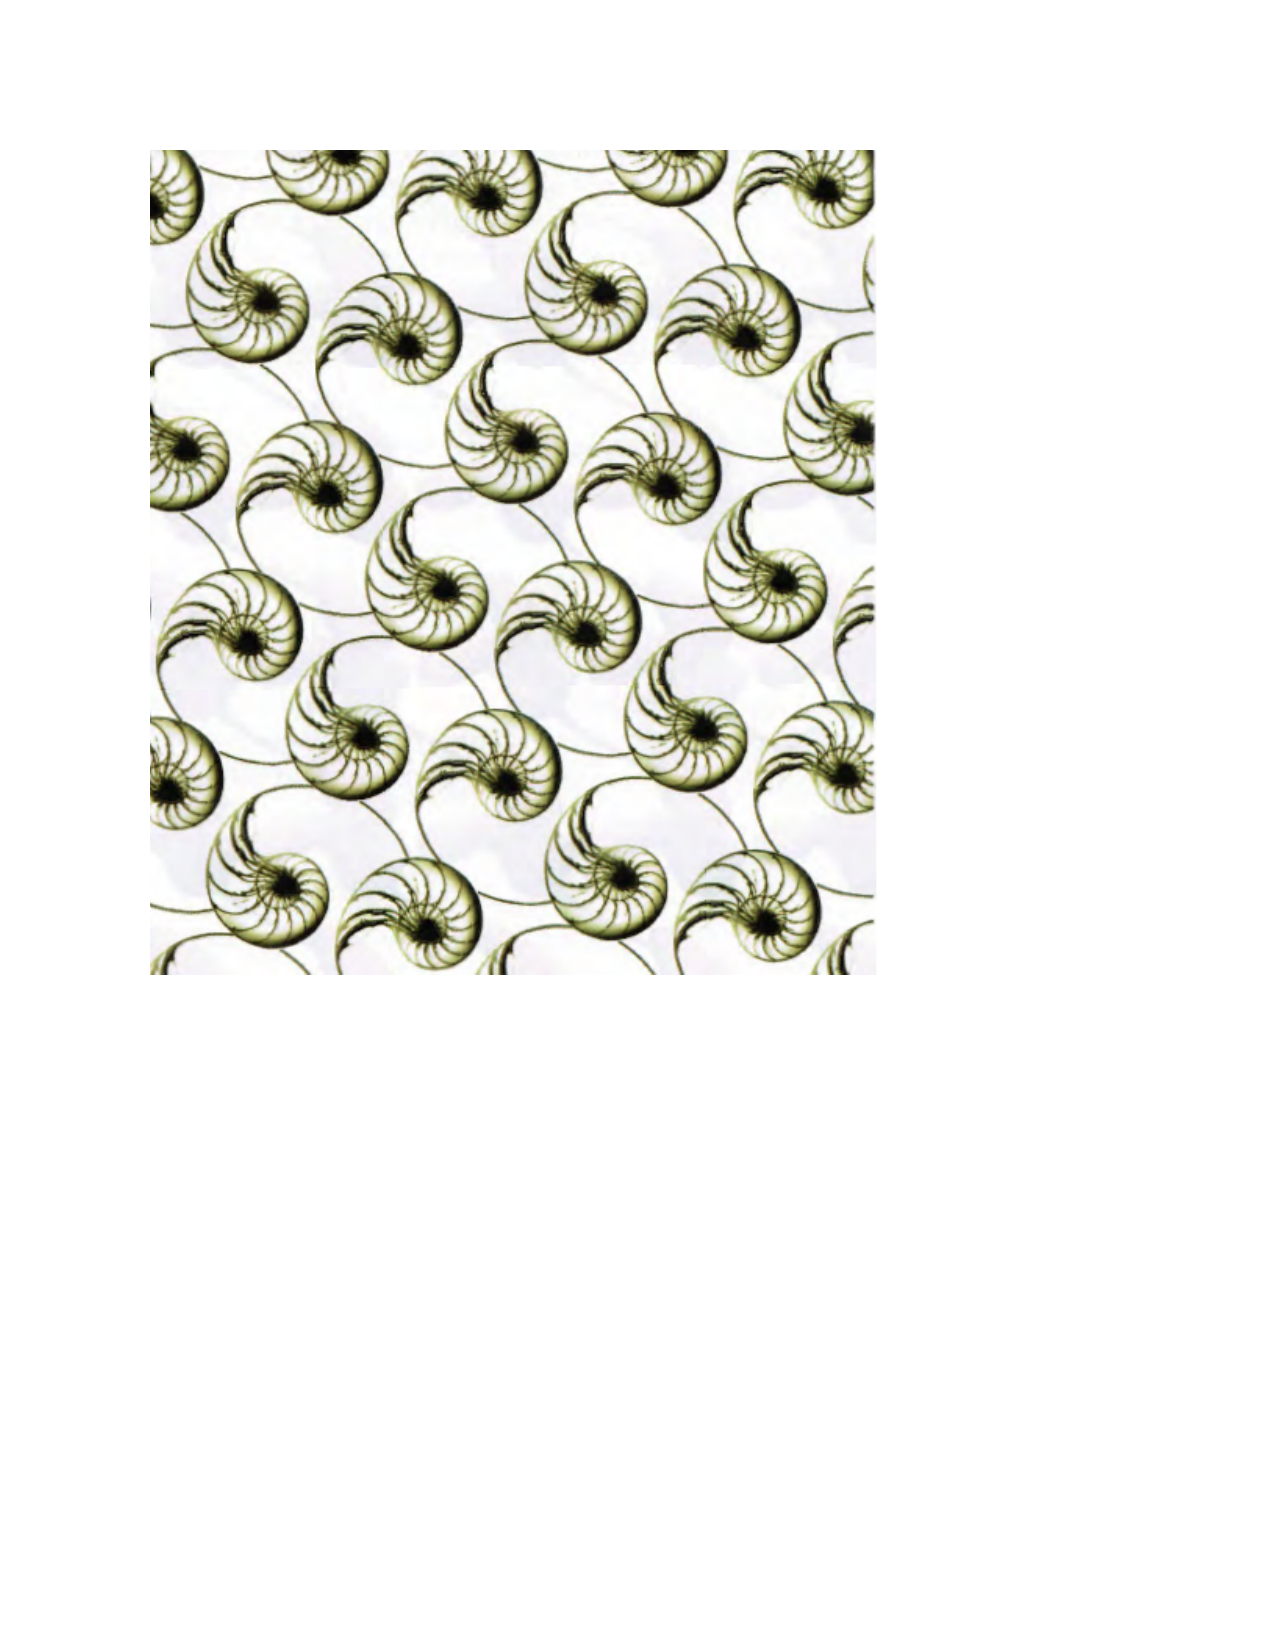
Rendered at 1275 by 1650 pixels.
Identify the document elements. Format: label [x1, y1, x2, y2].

picture [150, 150, 877, 975]
